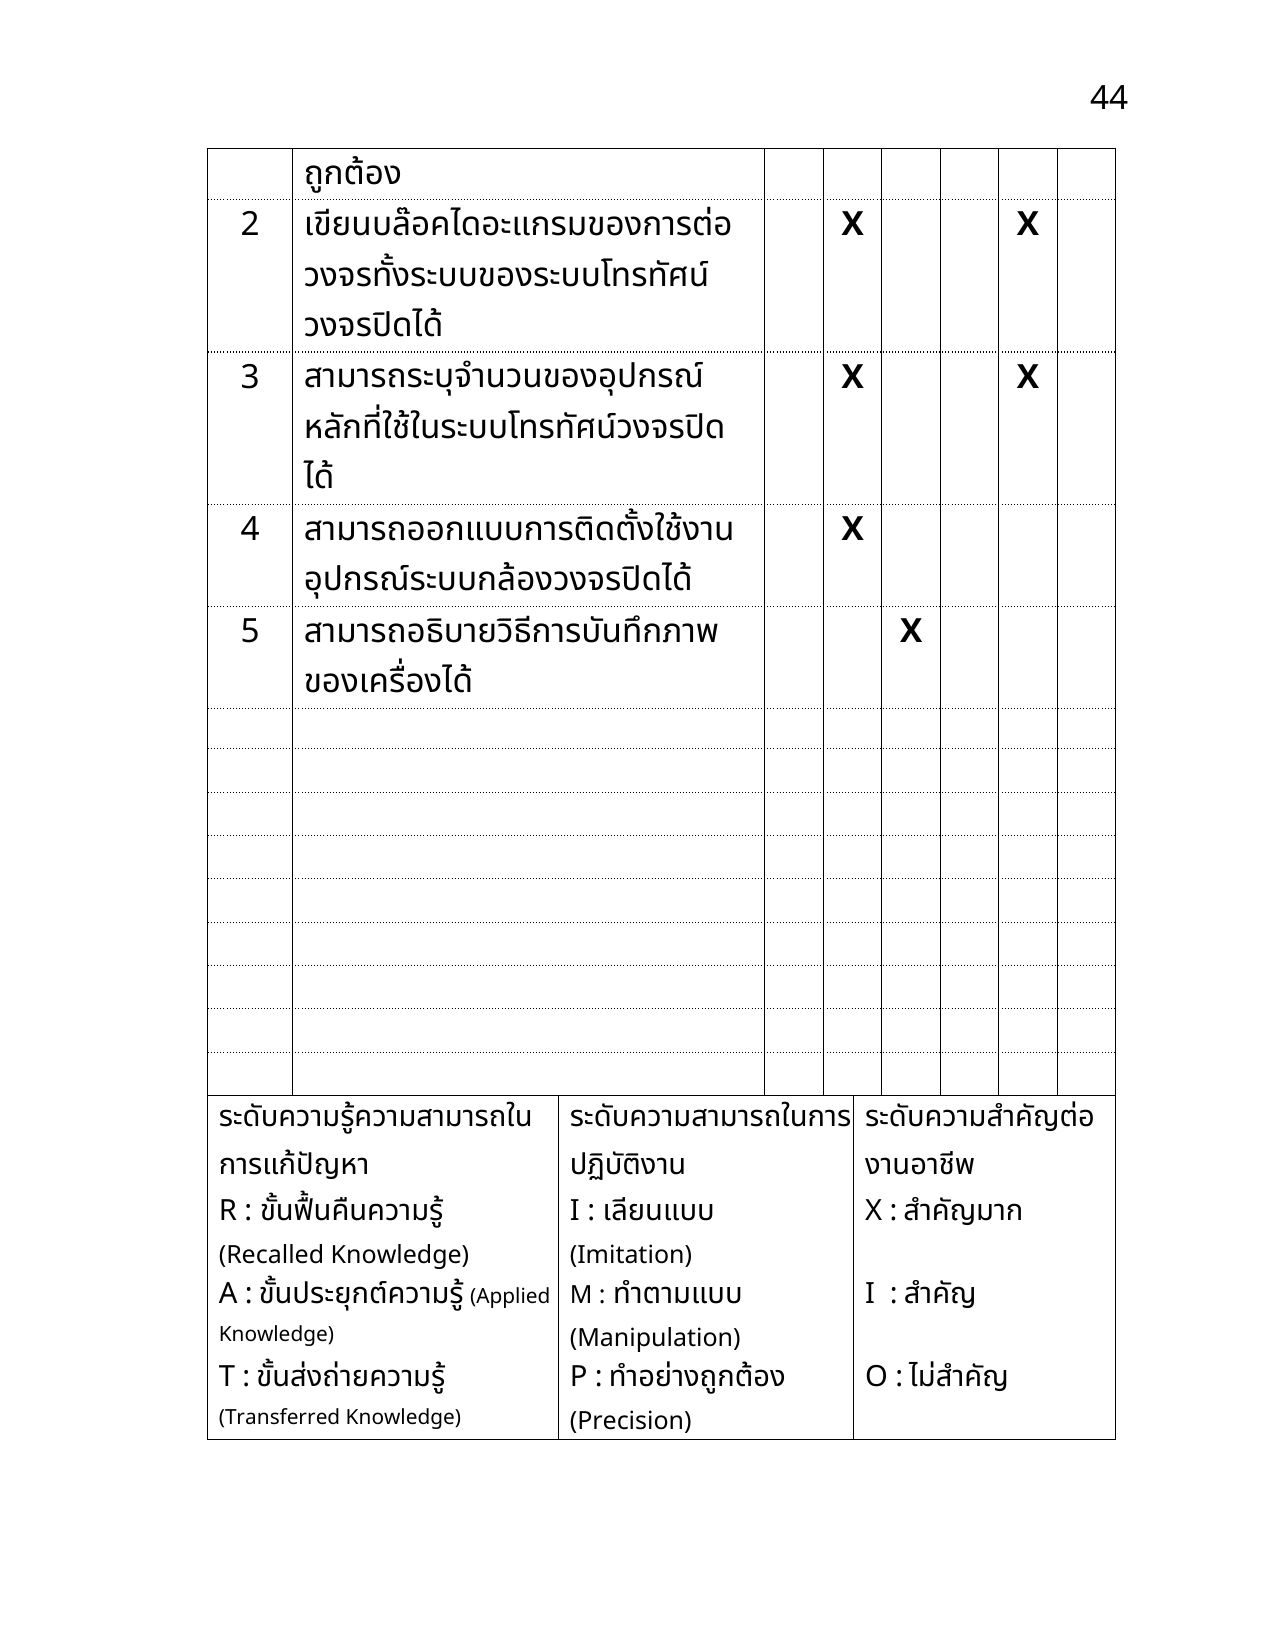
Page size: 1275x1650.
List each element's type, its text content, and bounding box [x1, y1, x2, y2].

table_cell X [824, 351, 881, 504]
table_cell [1058, 1052, 1115, 1095]
table_cell [941, 606, 998, 707]
table_cell [1058, 1008, 1115, 1052]
table_cell [882, 792, 940, 835]
table_cell X [999, 351, 1057, 504]
table_cell [999, 965, 1057, 1008]
table_cell สามารถออกแบบการติดตั้งใช้งานอุปกรณ์ระบบกล้องวงจรปิดได้ [293, 504, 764, 606]
table_cell [999, 748, 1057, 792]
table_cell [765, 351, 823, 504]
table_cell [824, 1008, 881, 1052]
table_cell [765, 965, 823, 1008]
table_cell X [882, 606, 940, 707]
table_cell [882, 965, 940, 1008]
table_cell [1058, 922, 1115, 965]
table_cell [882, 878, 940, 922]
table_cell [293, 748, 764, 792]
table_cell สามารถอธิบายวิธีการบันทึกภาพของเครื่องได้ [293, 606, 764, 707]
table_cell [1058, 792, 1115, 835]
table_cell [765, 504, 823, 606]
table_cell [208, 878, 292, 922]
table_cell [941, 351, 998, 504]
table_cell [941, 835, 998, 878]
table_cell [824, 878, 881, 922]
table_cell ระดับความรู้ความสามารถในการแก้ปัญหา [208, 1096, 558, 1189]
table_cell I : สำคัญ [854, 1273, 1115, 1356]
table_cell [208, 922, 292, 965]
table_cell [941, 748, 998, 792]
table_cell [882, 748, 940, 792]
table_cell X [824, 199, 881, 351]
table_cell [1058, 199, 1115, 351]
table_cell [1058, 504, 1115, 606]
table_cell [824, 748, 881, 792]
table_cell [941, 965, 998, 1008]
table_cell [999, 1008, 1057, 1052]
table_cell [765, 1008, 823, 1052]
table_cell [999, 922, 1057, 965]
table_cell [882, 351, 940, 504]
table_cell [882, 149, 940, 199]
table_cell [882, 199, 940, 351]
table_cell [941, 922, 998, 965]
table_cell [765, 792, 823, 835]
table_cell [824, 835, 881, 878]
table_cell [999, 708, 1057, 748]
table_cell O : ไม่สำคัญ [854, 1356, 1115, 1439]
table_cell [1058, 748, 1115, 792]
table_cell 3 [208, 351, 292, 504]
table_cell [941, 149, 998, 199]
table_cell [999, 606, 1057, 707]
table_cell [765, 606, 823, 707]
table_cell [882, 835, 940, 878]
table_cell [765, 922, 823, 965]
table_cell [824, 965, 881, 1008]
table_cell [882, 922, 940, 965]
table_cell [208, 708, 292, 748]
table_cell [941, 1052, 998, 1095]
table_cell X [824, 504, 881, 606]
table_cell 1 [208, 149, 292, 199]
table_cell [941, 199, 998, 351]
table_cell A : ขั้นประยุกต์ความรู้ (Applied Knowledge) [208, 1273, 558, 1356]
table_cell [293, 1008, 764, 1052]
table_cell [765, 199, 823, 351]
table_cell [941, 878, 998, 922]
table_cell [941, 792, 998, 835]
table_cell [882, 1052, 940, 1095]
table_cell ระดับความสำคัญต่องานอาชีพ [854, 1096, 1115, 1189]
table_cell [765, 835, 823, 878]
table_cell [999, 504, 1057, 606]
table_cell R : ขั้นฟื้นคืนความรู้ (Recalled Knowledge) [208, 1190, 558, 1273]
table_cell [941, 1008, 998, 1052]
table_cell [293, 878, 764, 922]
table_cell I : เลียนแบบ (Imitation) [559, 1190, 853, 1273]
table_cell [765, 708, 823, 748]
table_cell [999, 1052, 1057, 1095]
table_cell [824, 1052, 881, 1095]
table_cell ระดับความสามารถในการปฏิบัติงาน [559, 1096, 853, 1189]
table_cell [208, 792, 292, 835]
table_cell [941, 708, 998, 748]
table_cell X : สำคัญมาก [854, 1190, 1115, 1273]
table_cell [999, 792, 1057, 835]
table_cell [999, 878, 1057, 922]
table_cell [208, 1052, 292, 1095]
table_cell 4 [208, 504, 292, 606]
table_cell [293, 965, 764, 1008]
table_cell [1058, 965, 1115, 1008]
table_cell [1058, 606, 1115, 707]
table_cell [1058, 878, 1115, 922]
table_cell [208, 965, 292, 1008]
table_cell เขียนบล๊อคไดอะแกรมของการต่อวงจรทั้งระบบของระบบโทรทัศน์วงจรปิดได้ [293, 199, 764, 351]
table_cell X [765, 149, 823, 199]
table_cell [882, 708, 940, 748]
table_cell สามารถระบุจำนวนของอุปกรณ์หลักที่ใช้ในระบบโทรทัศน์วงจรปิดได้ [293, 351, 764, 504]
table_cell [765, 748, 823, 792]
table_cell X [999, 199, 1057, 351]
table_cell [999, 835, 1057, 878]
table_cell [824, 606, 881, 707]
table_cell P : ทำอย่างถูกต้อง (Precision) [559, 1356, 853, 1439]
table_cell M : ทำตามแบบ (Manipulation) [559, 1273, 853, 1356]
table_cell [824, 792, 881, 835]
table_cell [208, 1008, 292, 1052]
table_cell [824, 708, 881, 748]
table_cell [293, 708, 764, 748]
table_cell [1058, 708, 1115, 748]
table_cell 2 [208, 199, 292, 351]
table_cell [824, 149, 881, 199]
table_cell [208, 748, 292, 792]
table_cell [941, 504, 998, 606]
table_cell [1058, 835, 1115, 878]
table_cell [1058, 149, 1115, 199]
table_cell 5 [208, 606, 292, 707]
table_cell [999, 149, 1057, 199]
table_cell [1058, 351, 1115, 504]
table_cell [824, 922, 881, 965]
table_cell [765, 1052, 823, 1095]
table_cell T : ขั้นส่งถ่ายความรู้ (Transferred Knowledge) [208, 1356, 558, 1439]
table_cell [293, 922, 764, 965]
table_cell [293, 1052, 764, 1095]
table_cell [293, 792, 764, 835]
table_cell [882, 504, 940, 606]
table_cell [882, 1008, 940, 1052]
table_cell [293, 149, 764, 199]
table_cell [208, 835, 292, 878]
table_cell [293, 835, 764, 878]
table_cell [765, 878, 823, 922]
